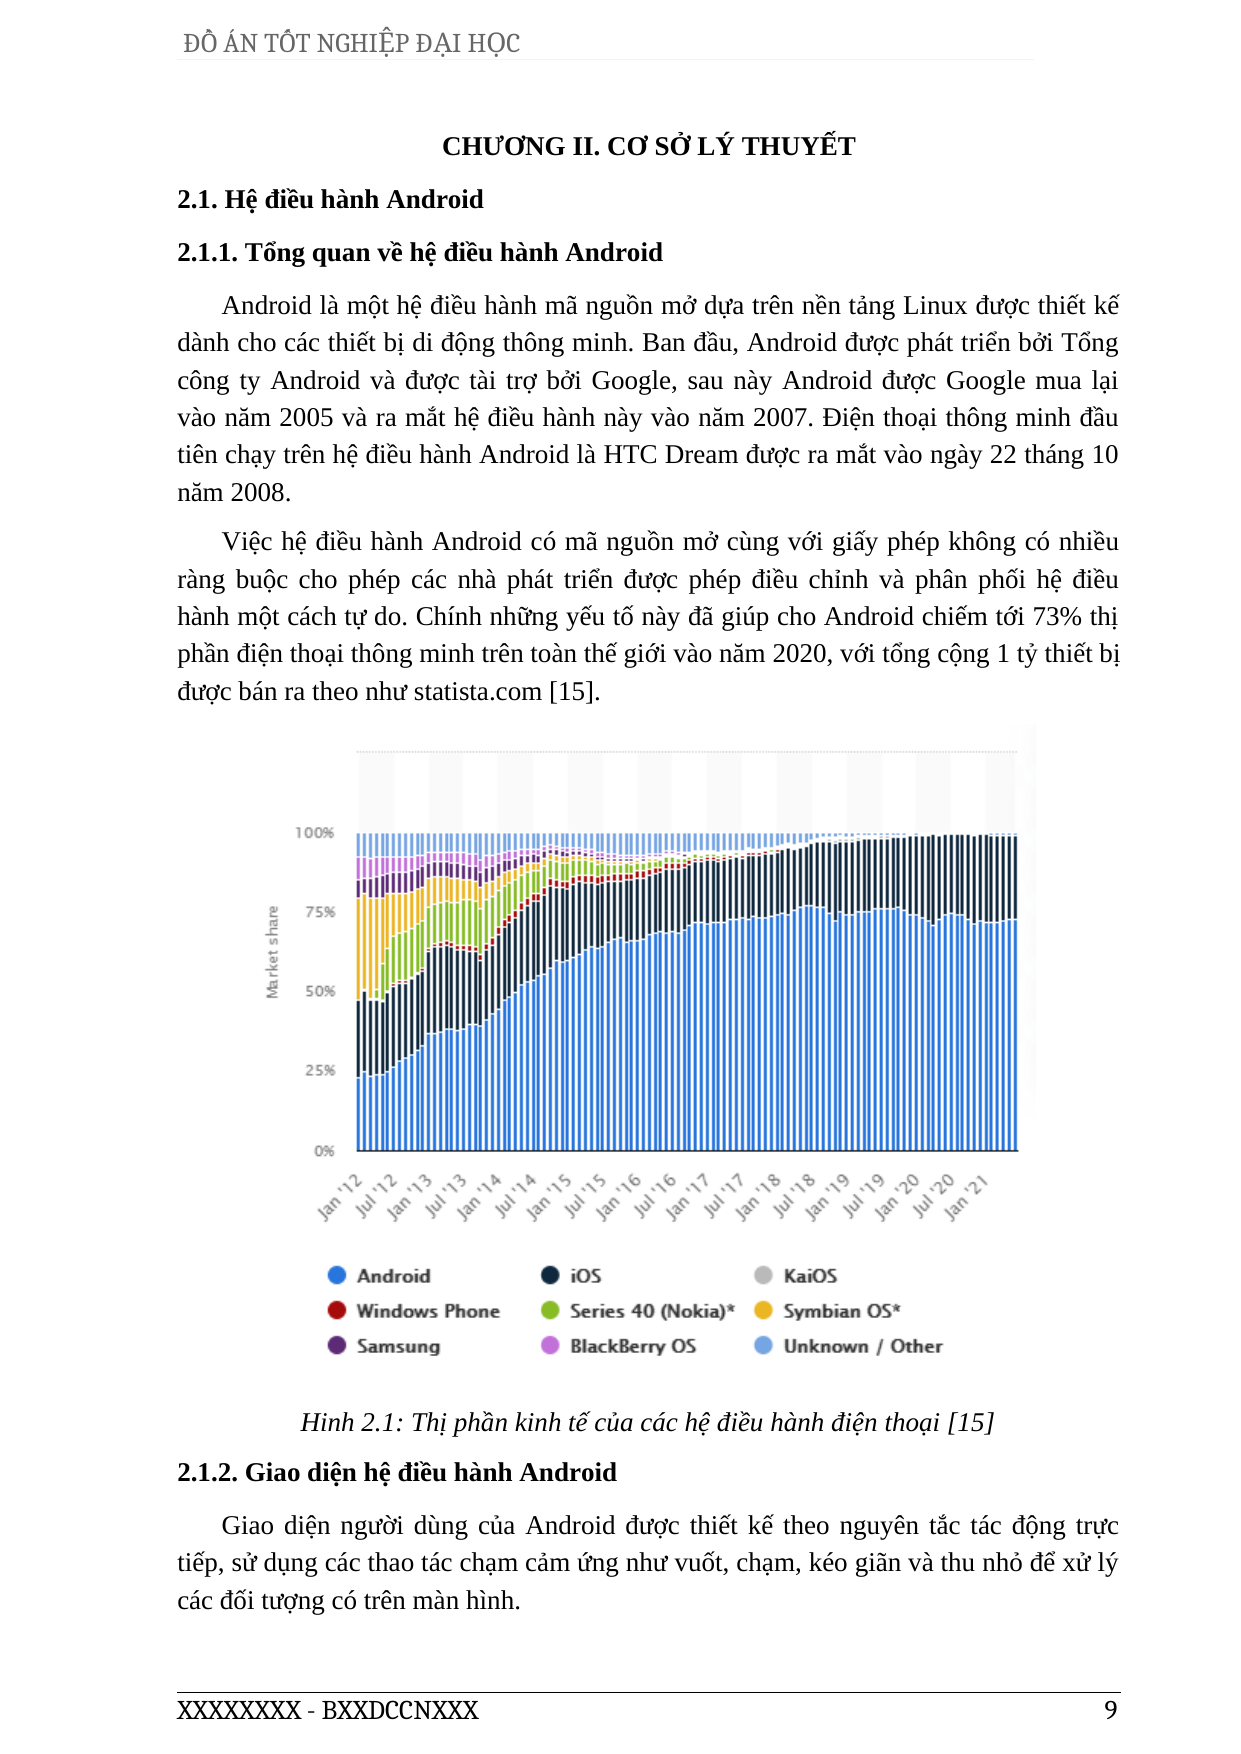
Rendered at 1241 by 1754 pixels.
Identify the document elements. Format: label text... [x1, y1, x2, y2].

text Android là một hệ điều hành mã nguồn mở dựa trên nền tảng Linux được thiết kế dành cho các thiết bị di động thông minh. Ban đầu, Android được phát triển bởi Tổng công ty Android và được tài trợ bởi Google, sau này Android được Google mua lại vào năm 2005 và ra mắt hệ điều hành này vào năm 2007. Điện thoại thông minh đầu tiên chạy trên hệ điều hành Android là HTC Dream được ra mắt vào ngày 22 tháng 10 năm 2008. [177, 289, 1121, 507]
picture [261, 724, 1037, 1388]
subtitle 2.1.1. Tổng quan về hệ điều hành Android [177, 236, 1121, 267]
subtitle 2.1.2. Giao diện hệ điều hành Android [177, 1456, 1121, 1487]
subtitle 2.1. Hệ điều hành Android [177, 183, 1121, 214]
text Việc hệ điều hành Android có mã nguồn mở cùng với giấy phép không có nhiều ràng buộc cho phép các nhà phát triển được phép điều chỉnh và phân phối hệ điều hành một cách tự do. Chính những yếu tố này đã giúp cho Android chiếm tới 73% thị phần điện thoại thông minh trên toàn thế giới vào năm 2020, với tổng cộng 1 tỷ thiết bị được bán ra theo như statista.com [15]. [177, 526, 1121, 706]
subtitle CHƯƠNG II. CƠ SỞ LÝ THUYẾT [177, 131, 1121, 162]
text Giao diện người dùng của Android được thiết kế theo nguyên tắc tác động trực tiếp, sử dụng các thao tác chạm cảm ứng như vuốt, chạm, kéo giãn và thu nhỏ để xử lý các đối tượng có trên màn hình. [177, 1509, 1121, 1615]
subtitle Hinh 2.1: Thị phần kinh tế của các hệ điều hành điện thoại [15] [177, 1406, 1121, 1438]
